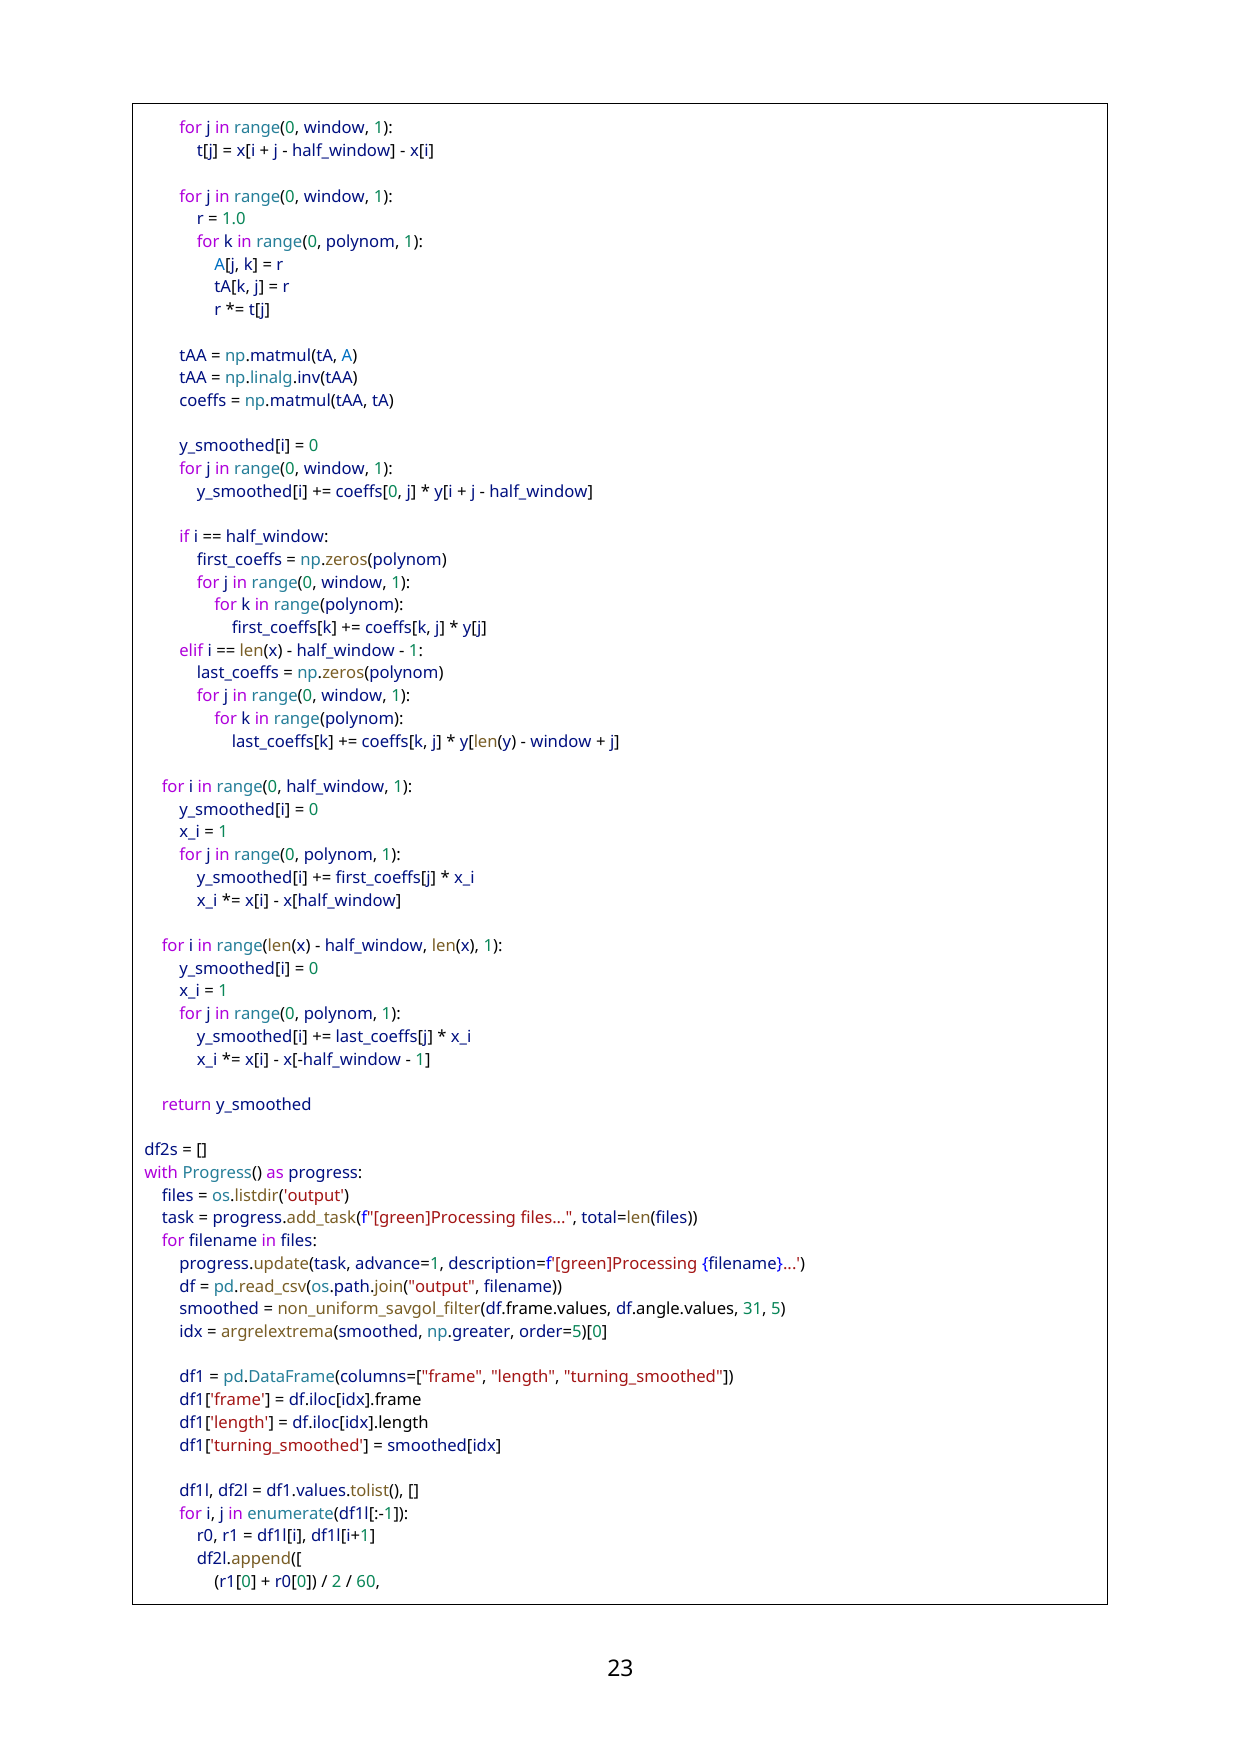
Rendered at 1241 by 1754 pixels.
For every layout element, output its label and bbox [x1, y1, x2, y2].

table_header [133, 104, 1107, 1604]
